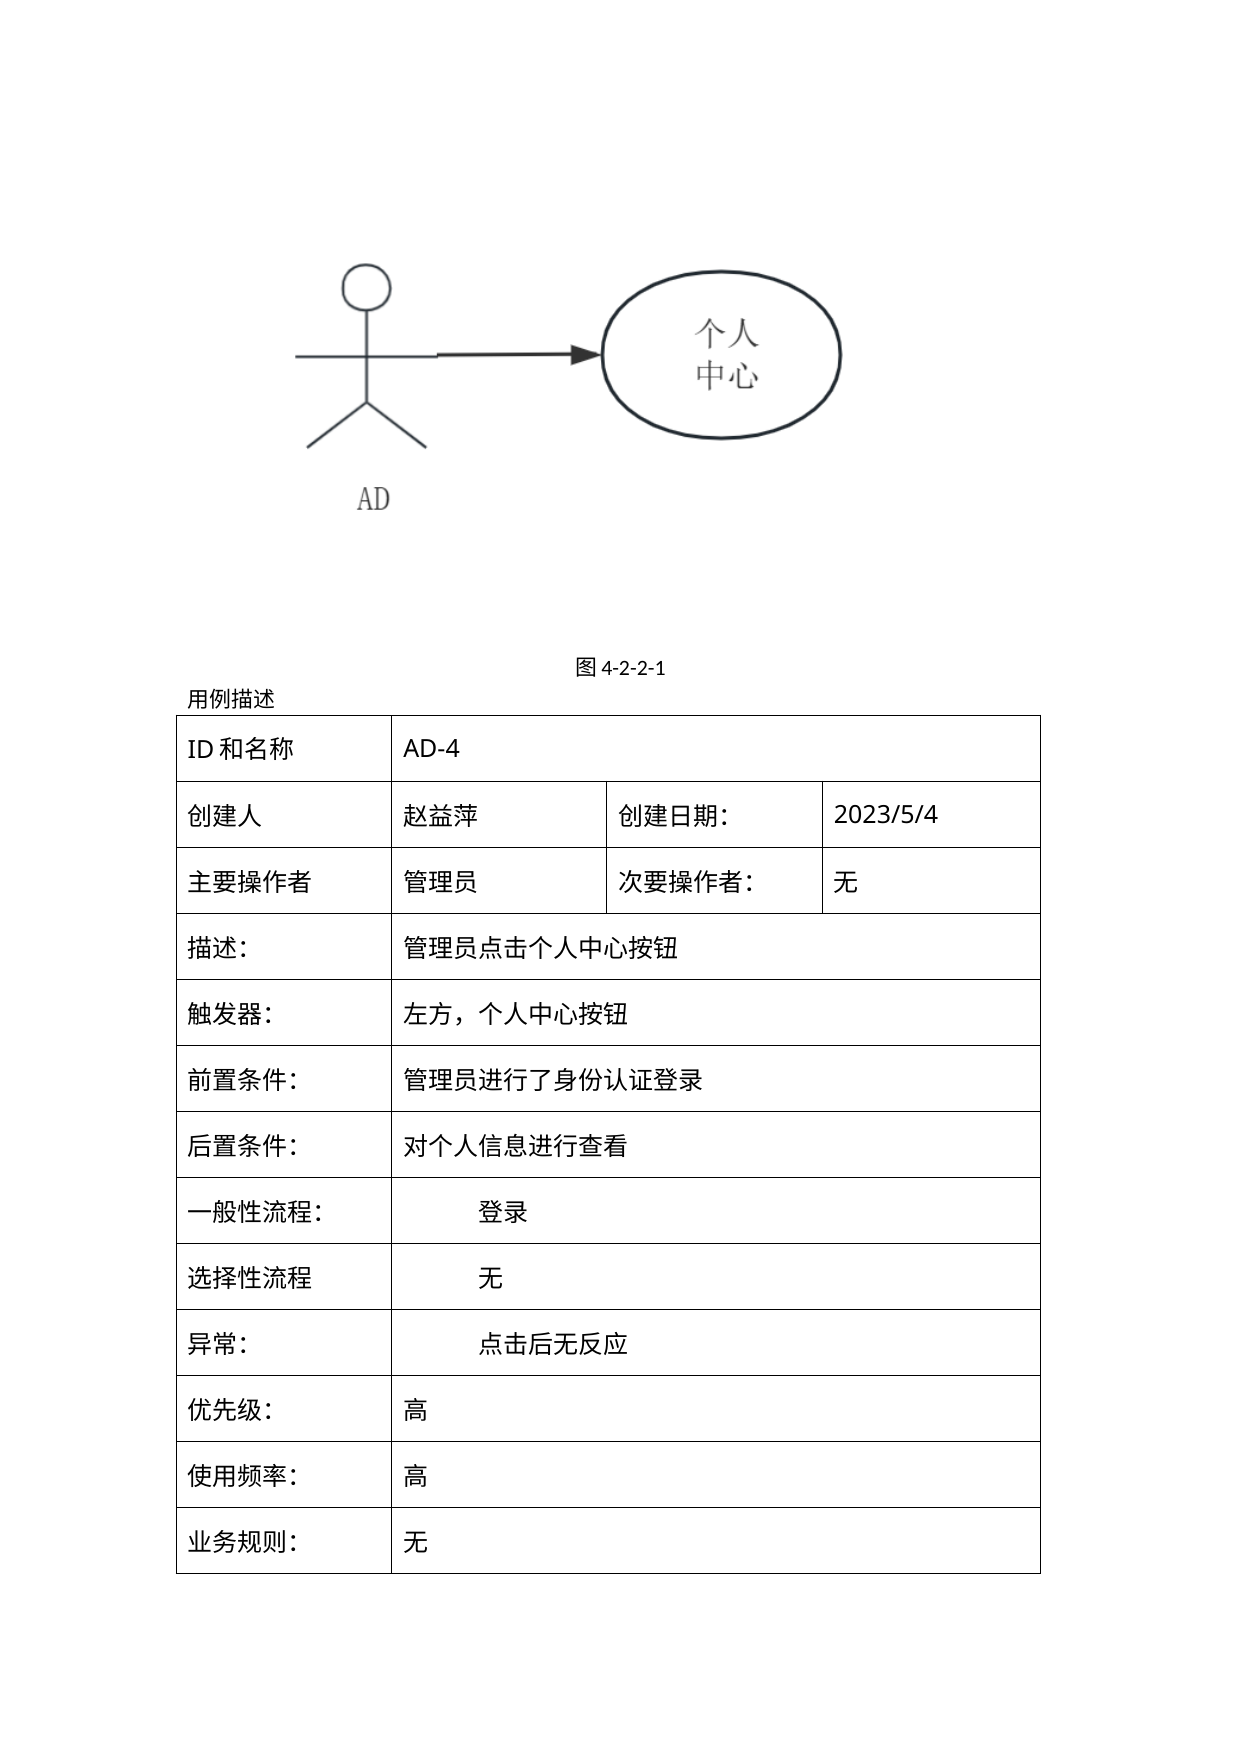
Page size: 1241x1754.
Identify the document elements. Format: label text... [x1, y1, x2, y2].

table_header ID和名称 [177, 716, 391, 781]
table_cell 优先级： [177, 1376, 391, 1441]
table_cell 赵益萍 [392, 782, 606, 847]
table_cell 创建日期： [607, 782, 822, 847]
picture [187, 162, 900, 642]
table_cell 描述： [177, 914, 391, 979]
table_cell 前置条件： [177, 1046, 391, 1111]
list 用例描述 [187, 682, 1053, 714]
table_cell 管理员进行了身份认证登录 [392, 1046, 1040, 1111]
table_cell 一般性流程： [177, 1178, 391, 1243]
table_header AD-4 [392, 716, 1040, 781]
table_cell 2023/5/4 [823, 782, 1040, 847]
table_cell 创建人 [177, 782, 391, 847]
table_cell 选择性流程 [177, 1244, 391, 1309]
table_cell 对个人信息进行查看 [392, 1112, 1040, 1177]
table_cell 触发器： [177, 980, 391, 1045]
text 图4-2-2-1 [187, 649, 1053, 682]
table_cell 高 [392, 1376, 1040, 1441]
table_cell 无 [392, 1508, 1040, 1573]
table_cell 无 [392, 1244, 1040, 1309]
table_cell 无 [823, 848, 1040, 913]
table_cell 使用频率： [177, 1442, 391, 1507]
table_cell 主要操作者 [177, 848, 391, 913]
table_cell 左方，个人中心按钮 [392, 980, 1040, 1045]
table_cell 次要操作者： [607, 848, 822, 913]
table_cell 异常： [177, 1310, 391, 1375]
table_cell 高 [392, 1442, 1040, 1507]
table_cell 点击后无反应 [392, 1310, 1040, 1375]
table_cell 管理员点击个人中心按钮 [392, 914, 1040, 979]
table_cell 业务规则： [177, 1508, 391, 1573]
table_cell 管理员 [392, 848, 606, 913]
table_cell 登录 [392, 1178, 1040, 1243]
table_cell 后置条件： [177, 1112, 391, 1177]
